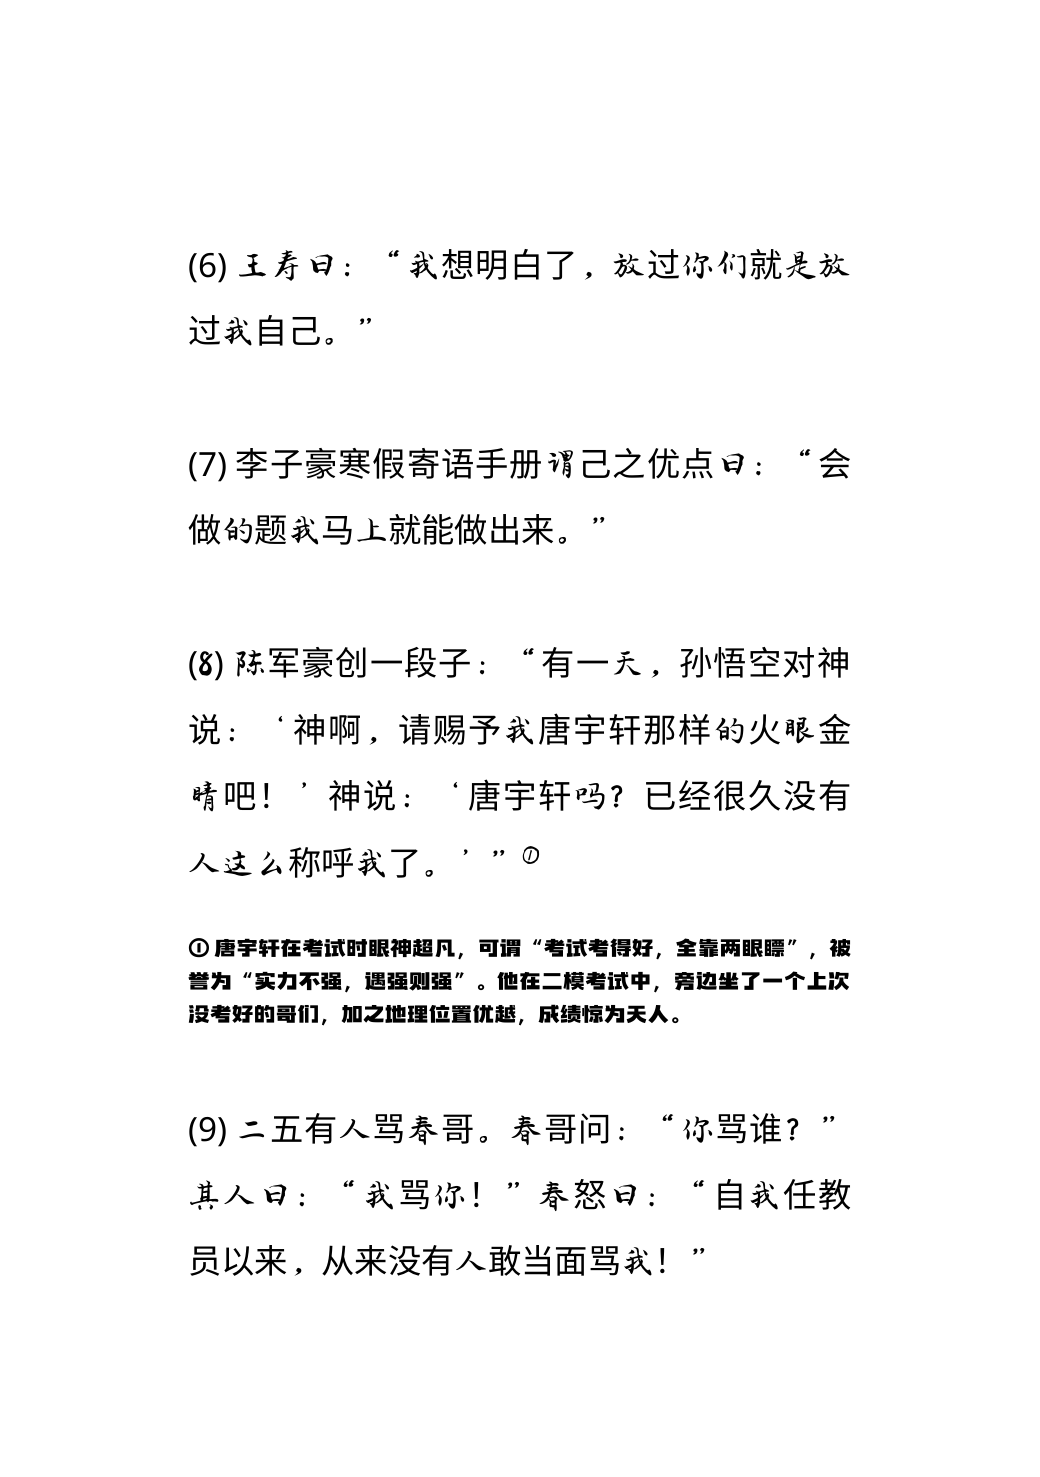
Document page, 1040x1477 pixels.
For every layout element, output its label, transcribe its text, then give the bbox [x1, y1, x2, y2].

list ①唐宇轩在考试时眼神超凡，可谓“考试考得好，全靠两眼瞟”，被誉为“实力不强，遇强则强”。他在二模考试中，旁边坐了一个上次没考好的哥们，加之地理位置优越，成绩惊为天人。 [188, 931, 852, 1030]
list 王寿曰：“我想明白了，放过你们就是放过我自己。” [188, 233, 852, 366]
list 李子豪寒假寄语手册谓己之优点曰：“会做的题我马上就能做出来。” [188, 432, 852, 565]
list 陈军豪创一段子：“有一天，孙悟空对神说：‘神啊，请赐予我唐宇轩那样的火眼金睛吧！’神说：‘唐宇轩吗？已经很久没有人这么称呼我了。’”① [188, 632, 852, 897]
list 二五有人骂春哥。春哥问：“你骂谁？”其人曰：“我骂你！”春怒曰：“自我任教员以来，从来没有人敢当面骂我！” [188, 1097, 852, 1296]
